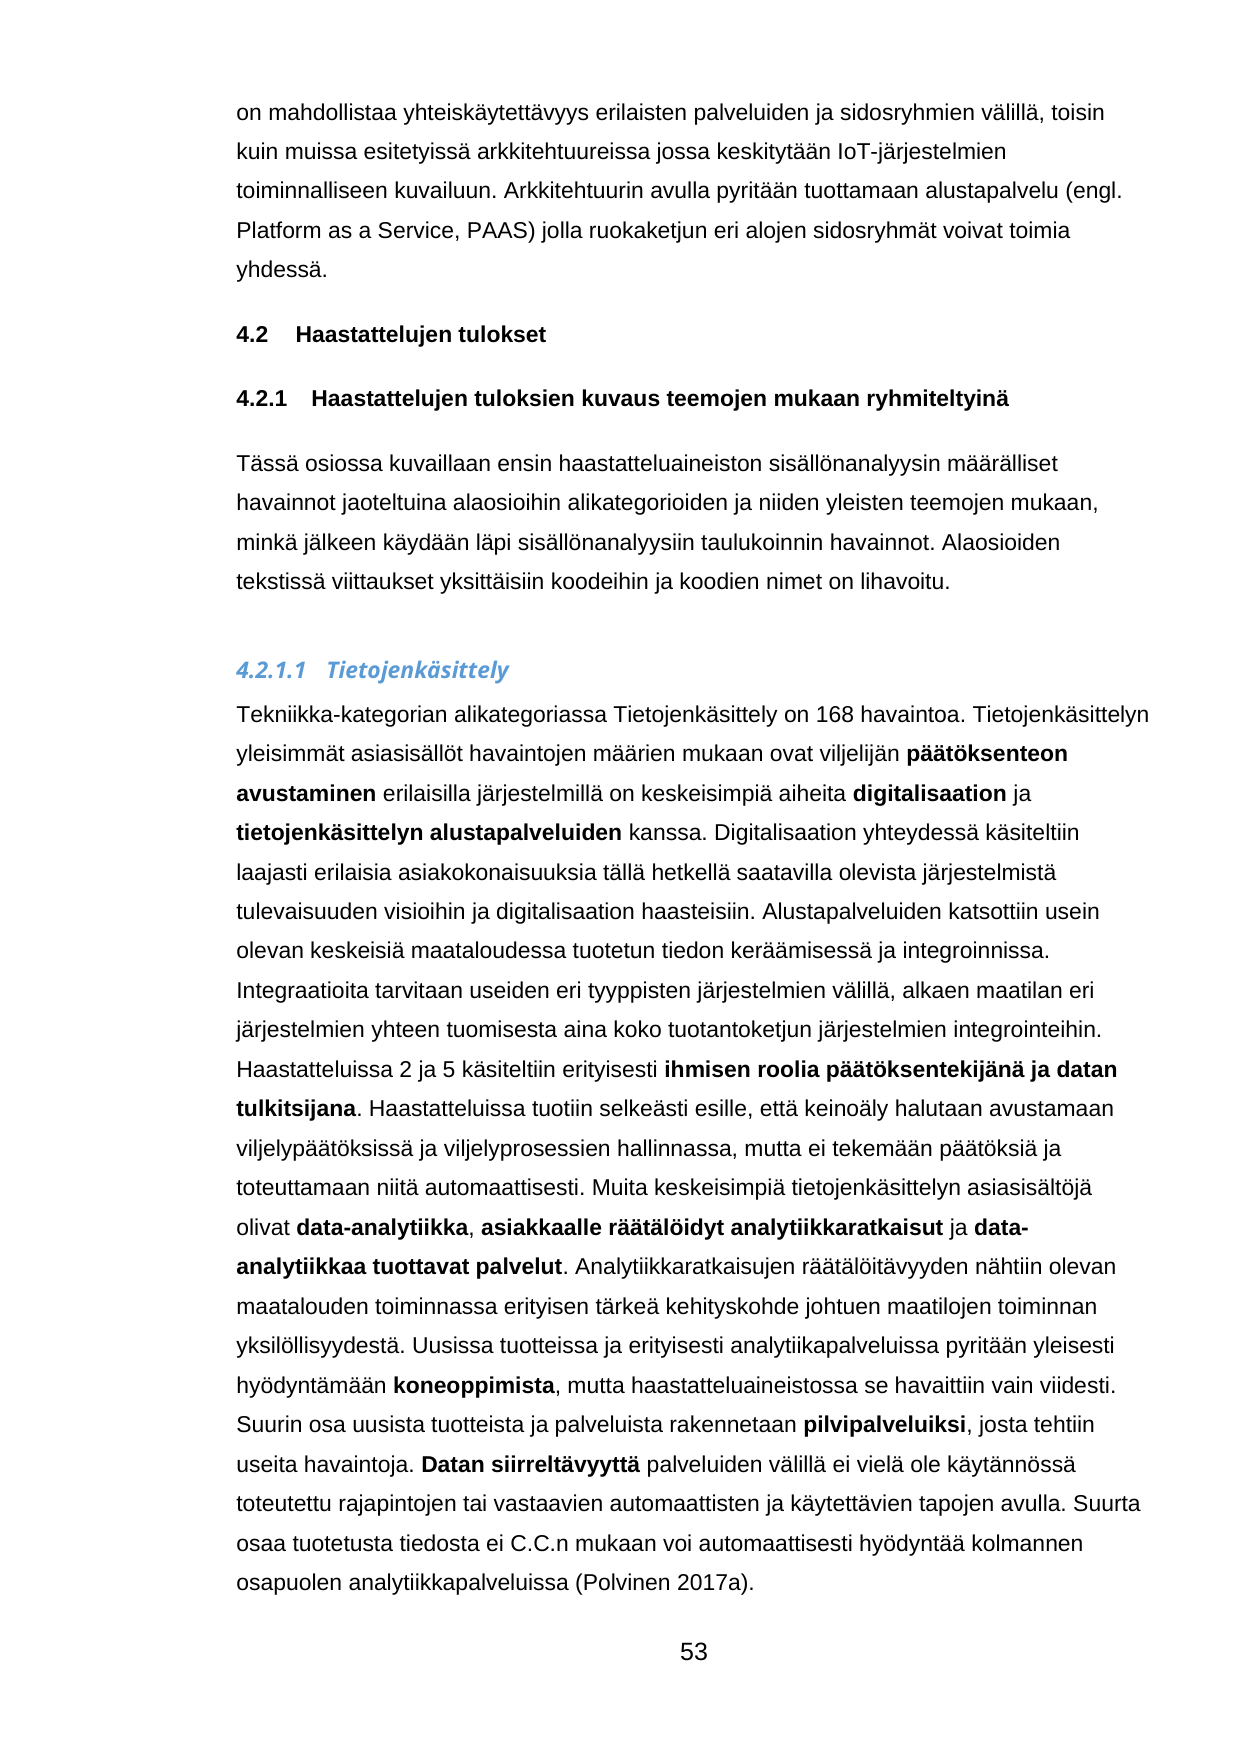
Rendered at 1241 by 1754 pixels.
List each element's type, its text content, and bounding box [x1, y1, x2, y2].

subtitle Haastattelujen tulokset [236, 321, 1152, 347]
subtitle Tietojenkäsittely [236, 654, 1152, 685]
text Tässä osiossa kuvaillaan ensin haastatteluaineiston sisällönanalyysin määrälliset havainnot jaoteltuina alaosioihin alikategorioiden ja niiden yleisten teemojen mukaan, minkä jälkeen käydään läpi sisällönanalyysiin taulukoinnin havainnot. Alaosioiden tekstissä viittaukset yksittäisiin koodeihin ja koodien nimet on lihavoitu. [236, 450, 1152, 595]
subtitle Haastattelujen tuloksien kuvaus teemojen mukaan ryhmiteltyinä [236, 385, 1152, 412]
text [236, 98, 1152, 283]
text Tekniikka-kategorian alikategoriassa Tietojenkäsittely on 168 havaintoa. Tietojenkäsittelyn yleisimmät asiasisällöt havaintojen määrien mukaan ovat viljelijän päätöksenteon avustaminen erilaisilla järjestelmillä on keskeisimpiä aiheita digitalisaation ja tietojenkäsittelyn alustapalveluiden kanssa. Digitalisaation yhteydessä käsiteltiin laajasti erilaisia asiakokonaisuuksia tällä hetkellä saatavilla olevista järjestelmistä tulevaisuuden visioihin ja digitalisaation haasteisiin. Alustapalveluiden katsottiin usein olevan keskeisiä maataloudessa tuotetun tiedon keräämisessä ja integroinnissa. Integraatioita tarvitaan useiden eri tyyppisten järjestelmien välillä, alkaen maatilan eri järjestelmien yhteen tuomisesta aina koko tuotantoketjun järjestelmien integrointeihin. Haastatteluissa 2 ja 5 käsiteltiin erityisesti ihmisen roolia päätöksentekijänä ja datan tulkitsijana. Haastatteluissa tuotiin selkeästi esille, että keinoäly halutaan avustamaan viljelypäätöksissä ja viljelyprosessien hallinnassa, mutta ei tekemään päätöksiä ja toteuttamaan niitä automaattisesti. Muita keskeisimpiä tietojenkäsittelyn asiasisältöjä olivat data-analytiikka, asiakkaalle räätälöidyt analytiikkaratkaisut ja data-analytiikkaa tuottavat palvelut. Analytiikkaratkaisujen räätälöitävyyden nähtiin olevan maatalouden toiminnassa erityisen tärkeä kehityskohde johtuen maatilojen toiminnan yksilöllisyydestä. Uusissa tuotteissa ja erityisesti analytiikapalveluissa pyritään yleisesti hyödyntämään koneoppimista, mutta haastatteluaineistossa se havaittiin vain viidesti. Suurin osa uusista tuotteista ja palveluista rakennetaan pilvipalveluiksi, josta tehtiin useita havaintoja. Datan siirreltävyyttä palveluiden välillä ei vielä ole käytännössä toteutettu rajapintojen tai vastaavien automaattisten ja käytettävien tapojen avulla. Suurta osaa tuotetusta tiedosta ei C.C.n mukaan voi automaattisesti hyödyntää kolmannen osapuolen analytiikkapalveluissa (Polvinen 2017a). [236, 701, 1152, 1595]
